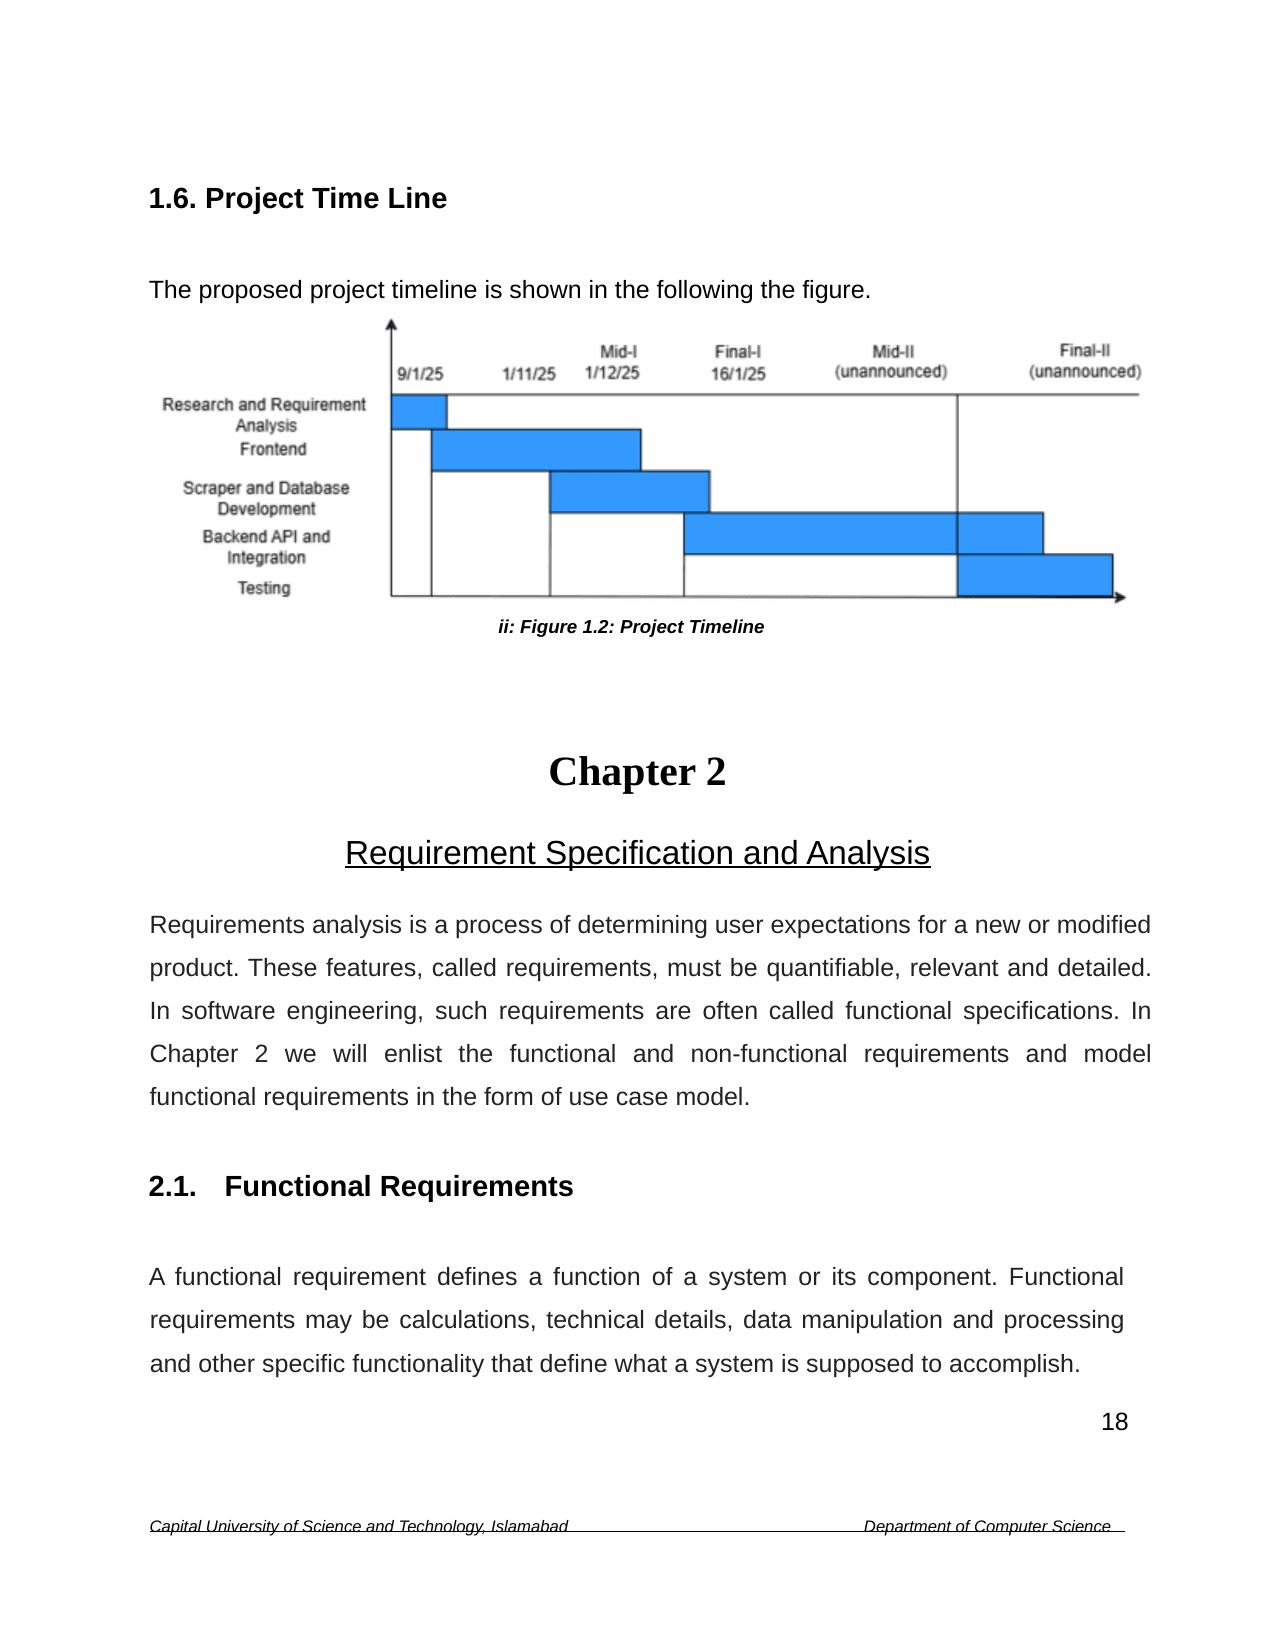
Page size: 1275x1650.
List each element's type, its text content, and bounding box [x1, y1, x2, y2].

subtitle 1.6. Project Time Line [148, 181, 1114, 214]
subtitle 2.1. Functional Requirements [148, 1169, 1114, 1202]
text ii: Figure 1.2: Project Timeline [236, 615, 1028, 658]
text Requirements analysis is a process of determining user expectations for a new or modified product. These features, called requirements, must be quantifiable, relevant and detailed. In software engineering, such requirements are often called functional specifications. In Chapter 2 we will enlist the functional and non-functional requirements and model functional requirements in the form of use case model. [149, 910, 1154, 1111]
text Chapter 2 Requirement Specification and Analysis [149, 747, 1125, 871]
text The proposed project timeline is shown in the following the figure. [148, 275, 1126, 303]
text A functional requirement defines a function of a system or its component. Functional requirements may be calculations, technical details, data manipulation and processing and other specific functionality that define what a system is supposed to accomplish. [148, 1262, 1127, 1377]
picture [148, 308, 1153, 611]
